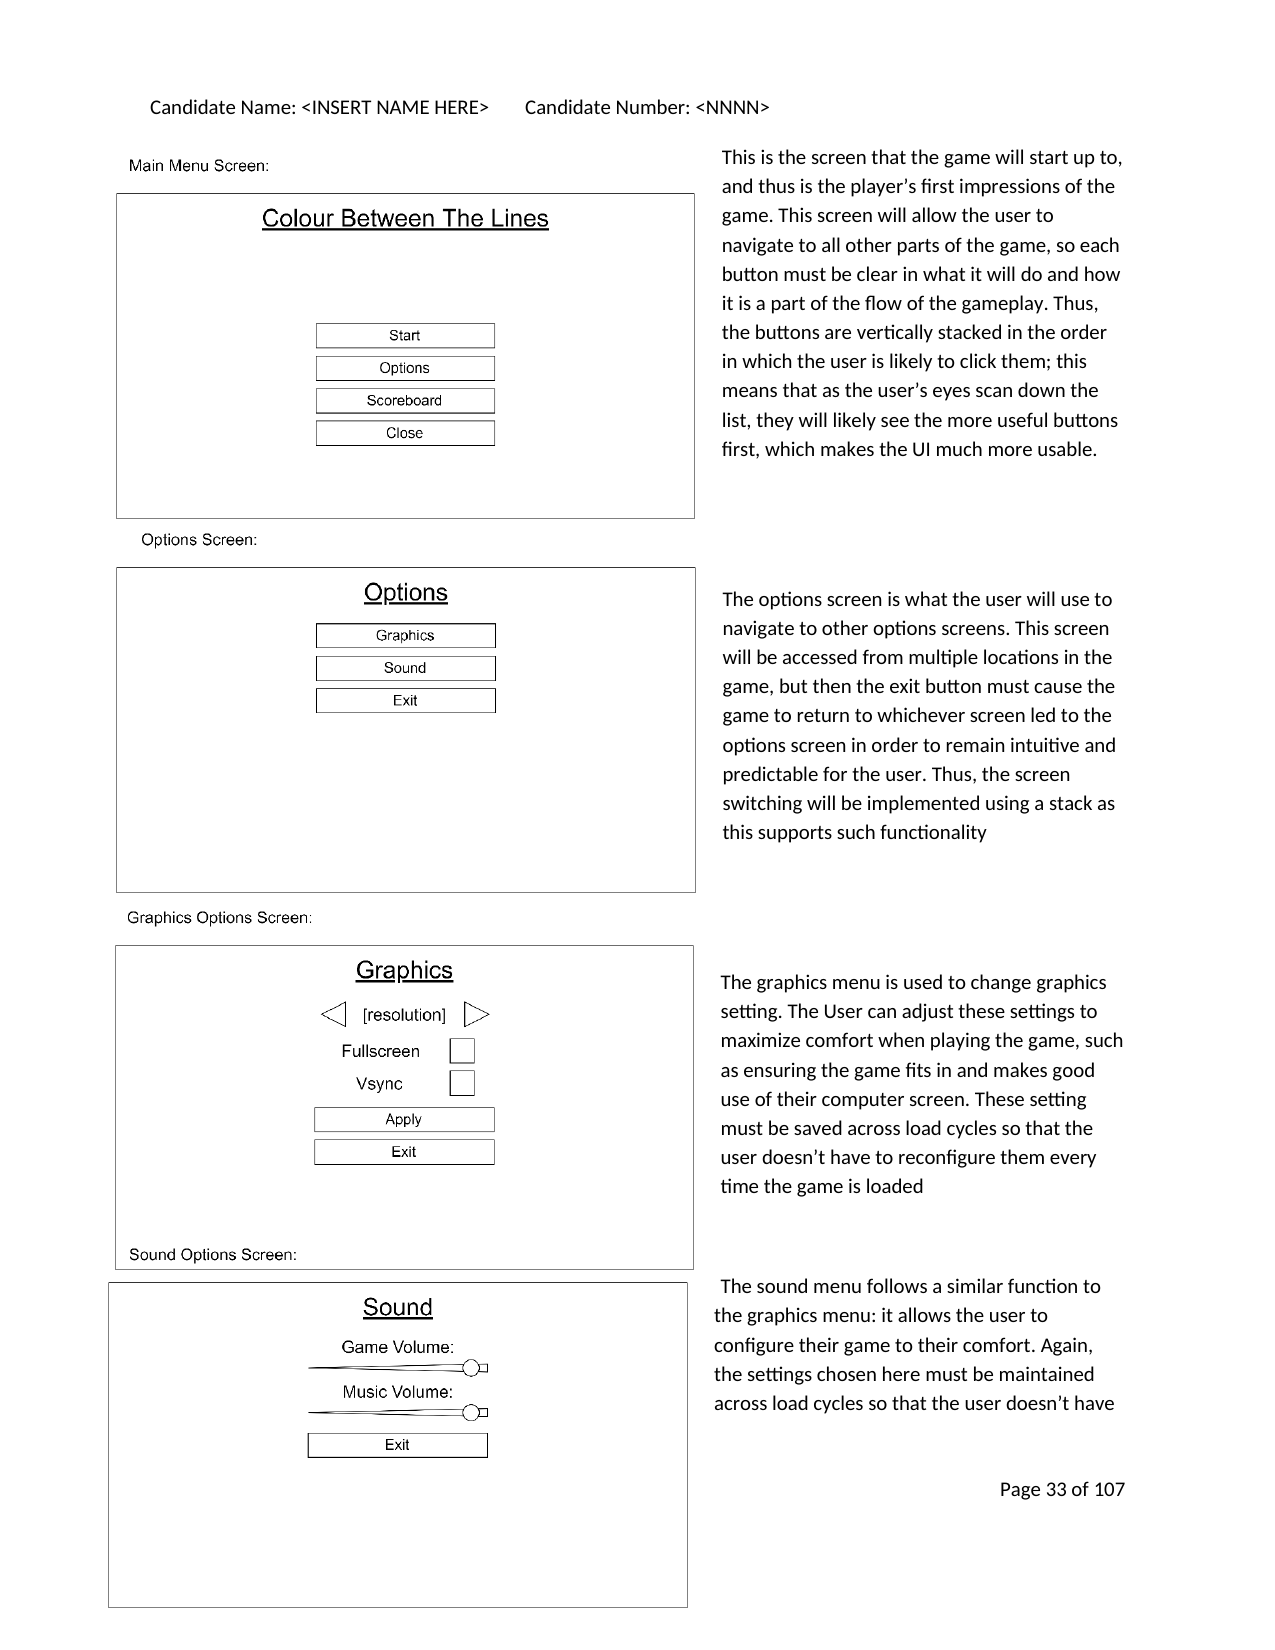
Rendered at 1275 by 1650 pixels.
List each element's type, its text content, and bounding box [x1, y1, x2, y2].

text The options screen is what the user will use to navigate to other options screens. This screen will be accessed from multiple locations in the game, but then the exit button must cause the game to return to whichever screen led to the options screen in order to remain intuitive and predictable for the user. Thus, the screen switching will be implemented using a stack as this supports such functionality [704, 586, 1125, 845]
text This is the screen that the game will start up to, and thus is the player’s first impressions of the game. This screen will allow the user to navigate to all other parts of the game, so each button must be clear in what it will do and how it is a part of the flow of the gameplay. Thus, the buttons are vertically stacked in the order in which the user is likely to click them; this means that as the user’s eyes scan down the list, they will likely see the more useful buttons first, which makes the UI much more usable. [703, 144, 1125, 461]
text The graphics menu is used to change graphics setting. The User can adjust these settings to maximize comfort when playing the game, such as ensuring the game fits in and makes good use of their computer screen. These setting must be saved across load cycles so that the user doesn’t have to reconfigure them every time the game is loaded [702, 969, 1125, 1199]
picture [100, 144, 704, 1616]
